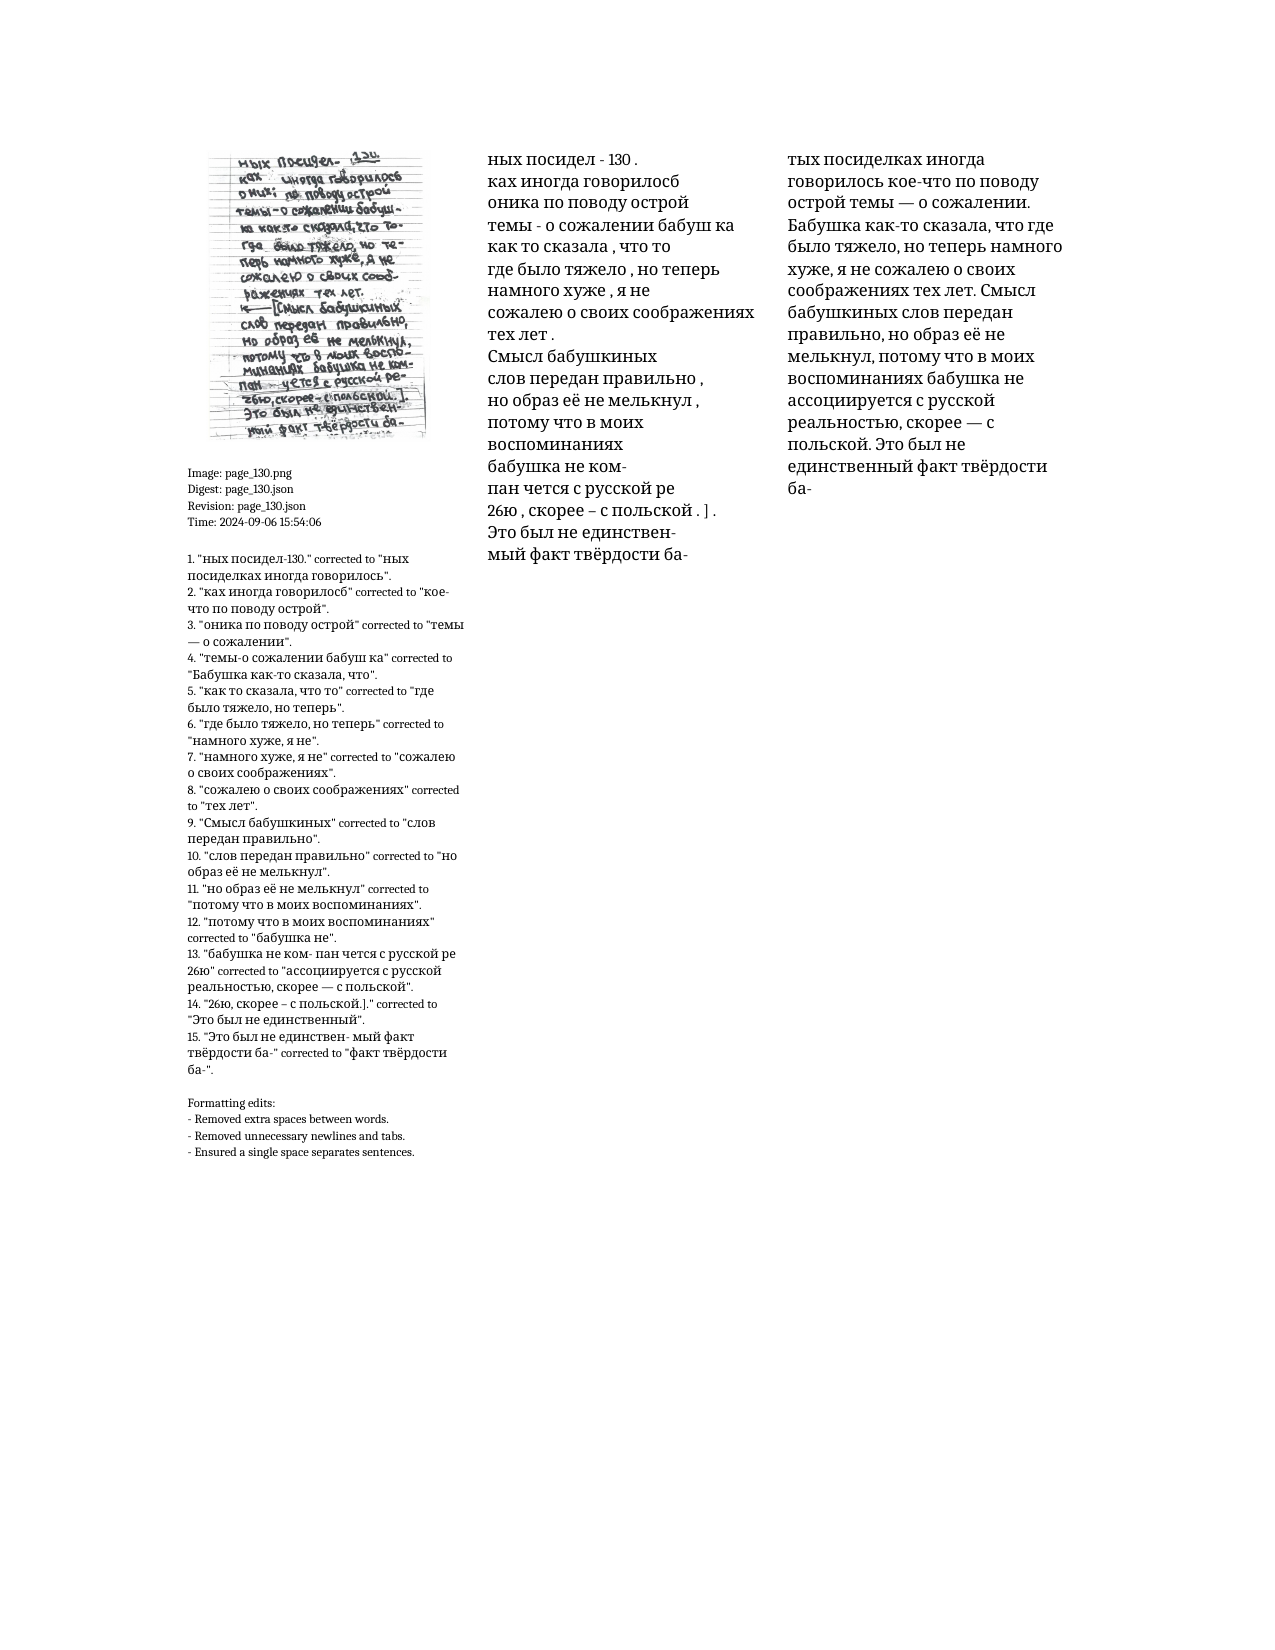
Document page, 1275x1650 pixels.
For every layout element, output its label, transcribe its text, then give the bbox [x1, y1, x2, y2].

picture [206, 150, 432, 442]
table_header ных посидел - 130 . ках иногда говорилосб оника по поводу острой темы - о сожалении бабуш ка как то сказала , что то где было тяжело , но теперь намного хуже , я не сожалею о своих соображениях тех лет . Смысл бабушкиных слов передан правильно , но образ её не мелькнул , потому что в моих воспоминаниях бабушка не ком- пан чется с русской ре 26ю , скорее – с польской . ] . Это был не единствен- мый факт твёрдости ба- [476, 150, 776, 1500]
table_header Image: page_130.png Digest: page_130.json Revision: page_130.json Time: 2024-09-06 15:54:06 1. "ных посидел-130." corrected to "ных посиделках иногда говорилось". 2. "ках иногда говорилосб" corrected to "кое-что по поводу острой". 3. "оника по поводу острой" corrected to "темы — о сожалении". 4. "темы-о сожалении бабуш ка" corrected to "Бабушка как-то сказала, что". 5. "как то сказала, что то" corrected to "где было тяжело, но теперь". 6. "где было тяжело, но теперь" corrected to "намного хуже, я не". 7. "намного хуже, я не" corrected to "сожалею о своих соображениях". 8. "сожалею о своих соображениях" corrected to "тех лет". 9. "Смысл бабушкиных" corrected to "слов передан правильно". 10. "слов передан правильно" corrected to "но образ её не мелькнул". 11. "но образ её не мелькнул" corrected to "потому что в моих воспоминаниях". 12. "потому что в моих воспоминаниях" corrected to "бабушка не". 13. "бабушка не ком- пан чется с русской ре 26ю" corrected to "ассоциируется с русской реальностью, скорее — с польской". 14. "26ю, скорее – с польской.]." corrected to "Это был не единственный". 15. "Это был не единствен- мый факт твёрдости ба-" corrected to "факт твёрдости ба-". Formatting edits: - Removed extra spaces between words. - Removed unnecessary newlines and tabs. - Ensured a single space separates sentences. [176, 150, 476, 1500]
table_header тых посиделках иногда говорилось кое-что по поводу острой темы — о сожалении. Бабушка как-то сказала, что где было тяжело, но теперь намного хуже, я не сожалею о своих соображениях тех лет. Смысл бабушкиных слов передан правильно, но образ её не мелькнул, потому что в моих воспоминаниях бабушка не ассоциируется с русской реальностью, скорее — с польской. Это был не единственный факт твёрдости ба- [776, 150, 1076, 1500]
